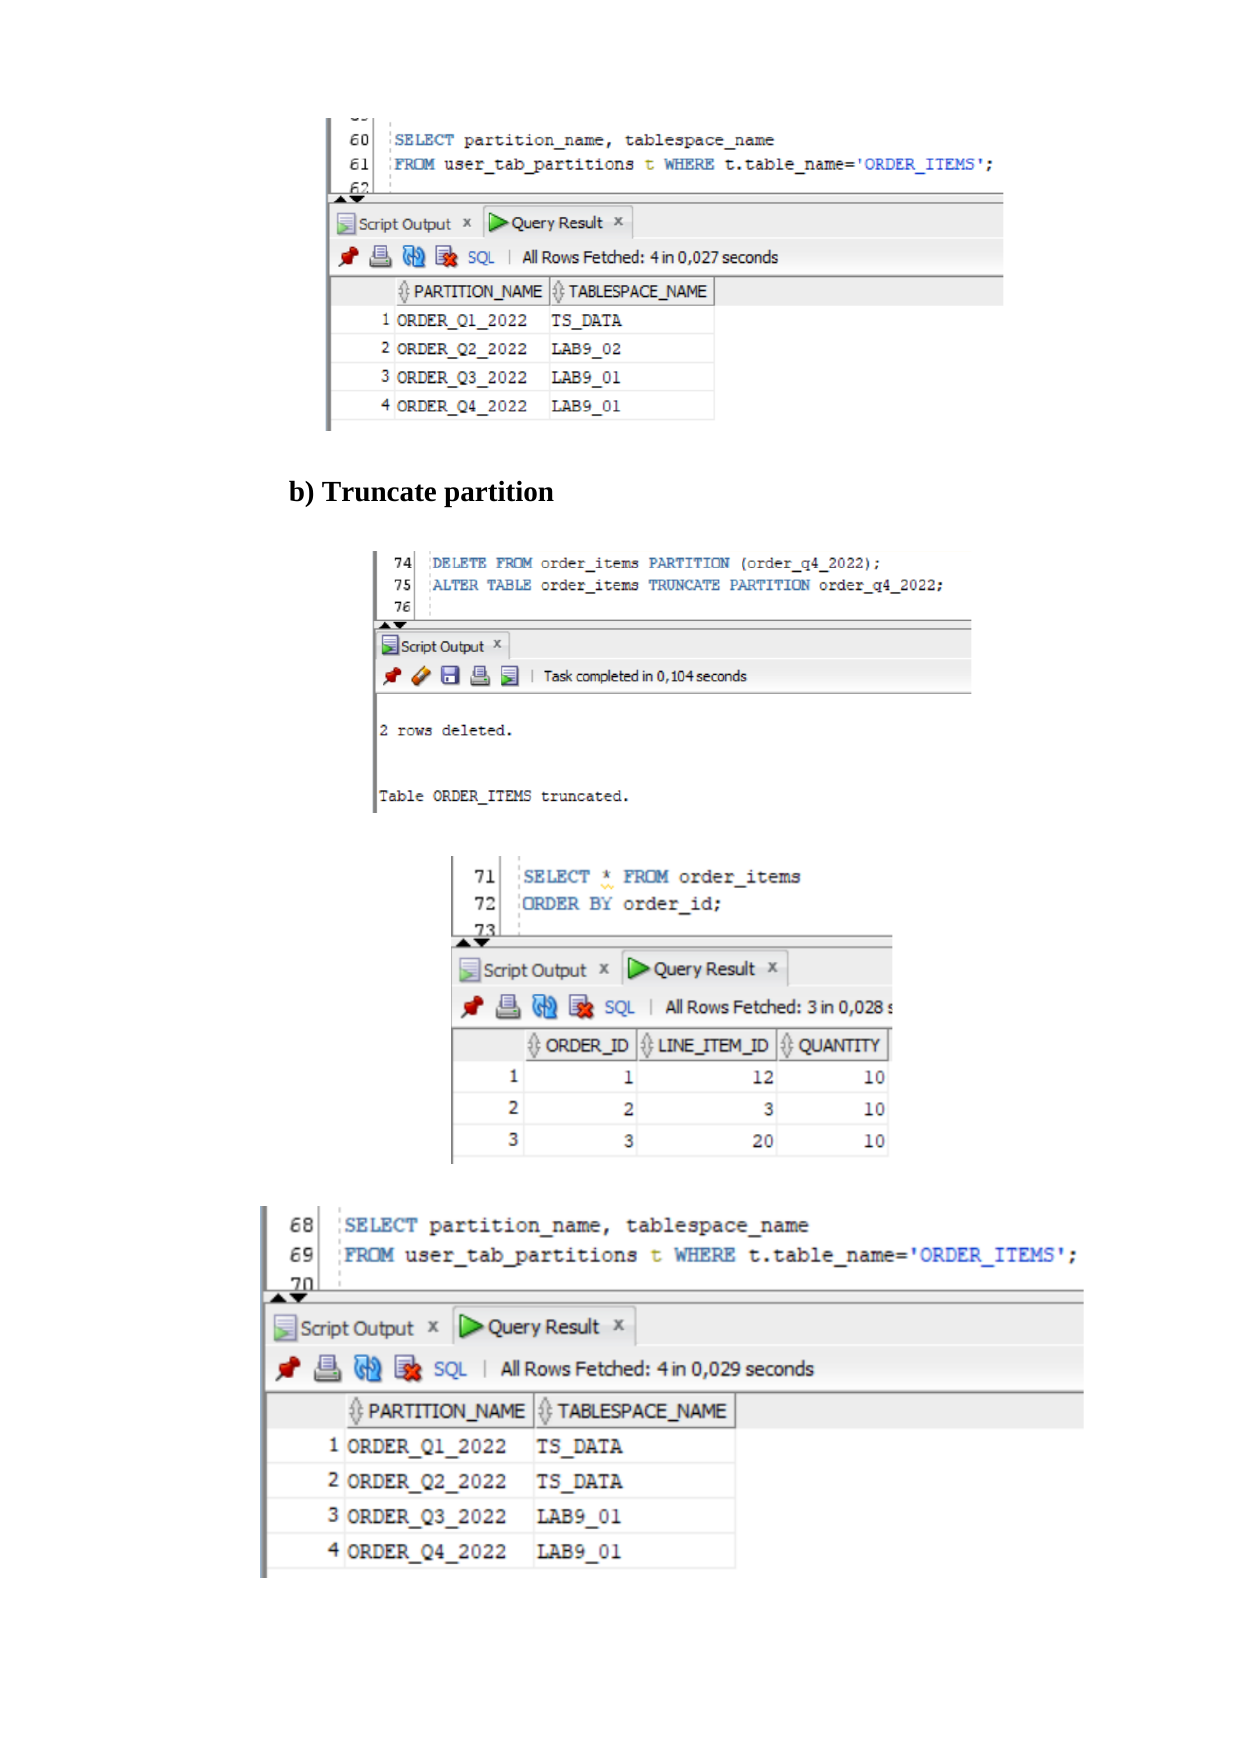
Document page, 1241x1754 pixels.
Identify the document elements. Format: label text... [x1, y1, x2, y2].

list b) Truncate partition [288, 474, 1152, 507]
picture [372, 551, 972, 813]
picture [325, 118, 1004, 431]
picture [451, 856, 893, 1164]
picture [260, 1206, 1084, 1578]
